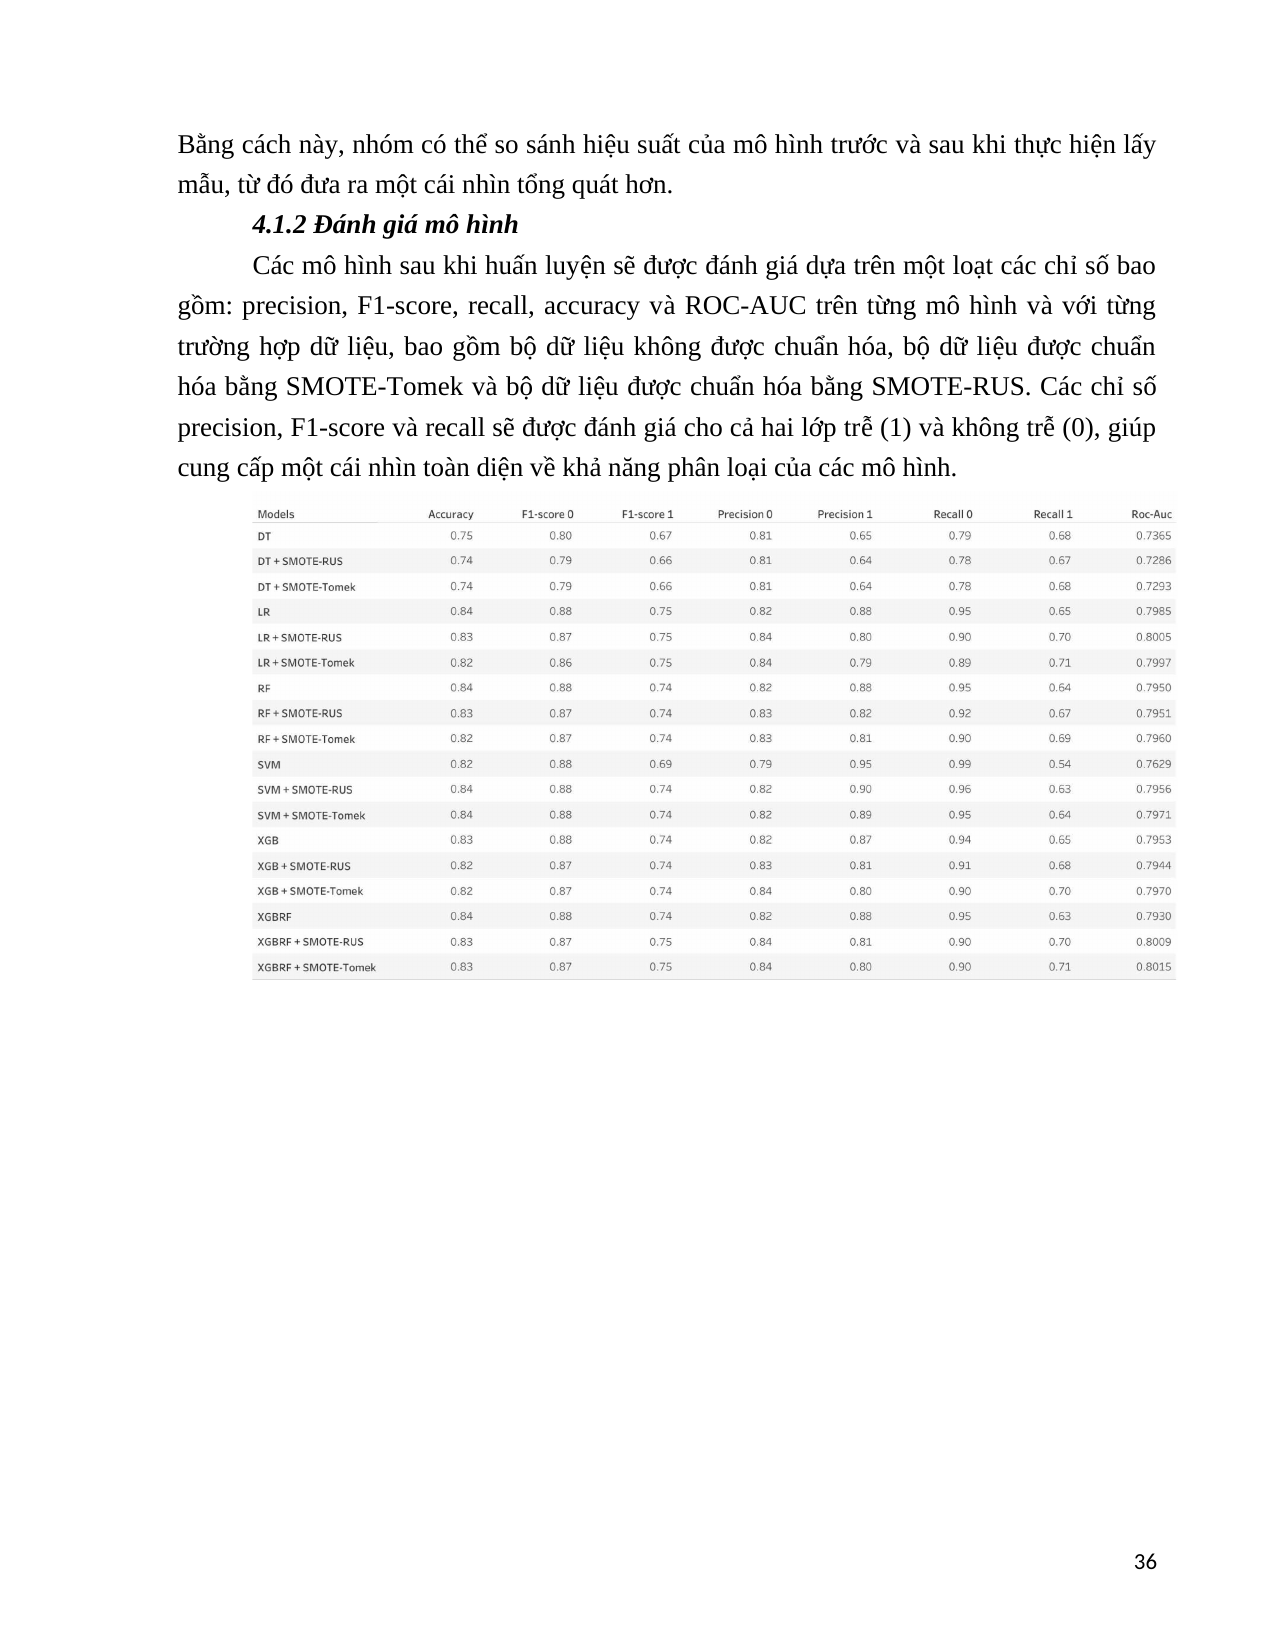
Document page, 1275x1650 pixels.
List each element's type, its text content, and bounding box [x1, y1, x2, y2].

subtitle 4.1.2 Đánh giá mô hình [177, 208, 1157, 240]
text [177, 128, 1157, 199]
text Các mô hình sau khi huấn luyện sẽ được đánh giá dựa trên một loạt các chỉ số bao gồm: precision, F1-score, recall, accuracy và ROC-AUC trên từng mô hình và với từng trường hợp dữ liệu, bao gồm bộ dữ liệu không được chuẩn hóa, bộ dữ liệu được chuẩn hóa bằng SMOTE-Tomek và bộ dữ liệu được chuẩn hóa bằng SMOTE-RUS. Các chỉ số precision, F1-score và recall sẽ được đánh giá cho cả hai lớp trễ (1) và không trễ (0), giúp cung cấp một cái nhìn toàn diện về khả năng phân loại của các mô hình. [177, 249, 1157, 482]
picture [252, 491, 1178, 980]
